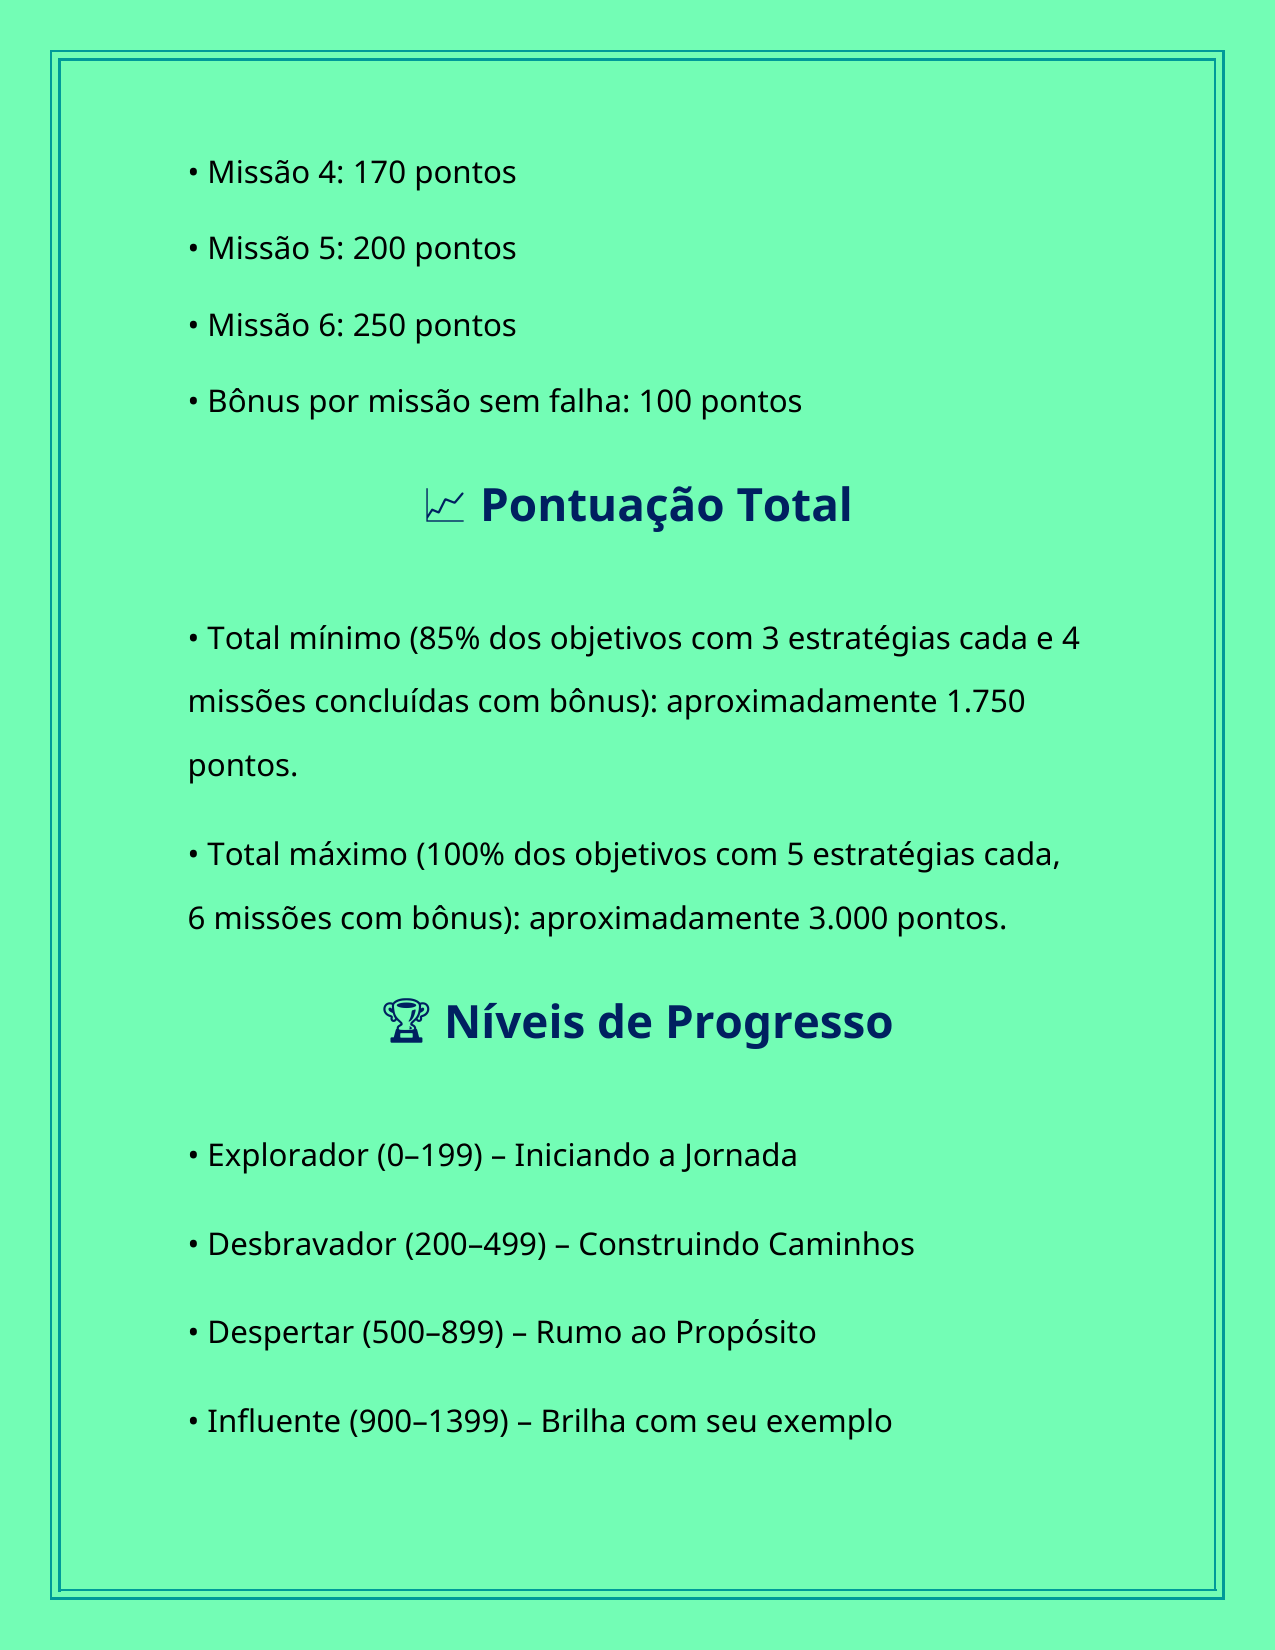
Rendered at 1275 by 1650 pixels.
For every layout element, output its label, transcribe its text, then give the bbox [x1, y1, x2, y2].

text • Total mínimo (85% dos objetivos com 3 estratégias cada e 4 missões concluídas com bônus): aproximadamente 1.750 pontos. [187, 616, 1087, 786]
text • Desbravador (200–499) – Construindo Caminhos [187, 1221, 1087, 1264]
text • Influente (900–1399) – Brilha com seu exemplo [187, 1399, 1087, 1442]
text • Missão 4: 170 pontos [187, 150, 1087, 193]
subtitle 📈 Pontuação Total [187, 472, 1087, 534]
subtitle 🏆 Níveis de Progresso [187, 989, 1087, 1051]
text • Missão 6: 250 pontos [187, 303, 1087, 345]
text • Explorador (0–199) – Iniciando a Jornada [187, 1133, 1087, 1175]
text • Total máximo (100% dos objetivos com 5 estratégias cada, 6 missões com bônus): aproximadamente 3.000 pontos. [187, 832, 1087, 939]
text • Bônus por missão sem falha: 100 pontos [187, 379, 1087, 422]
text • Missão 5: 200 pontos [187, 226, 1087, 269]
text • Despertar (500–899) – Rumo ao Propósito [187, 1310, 1087, 1353]
